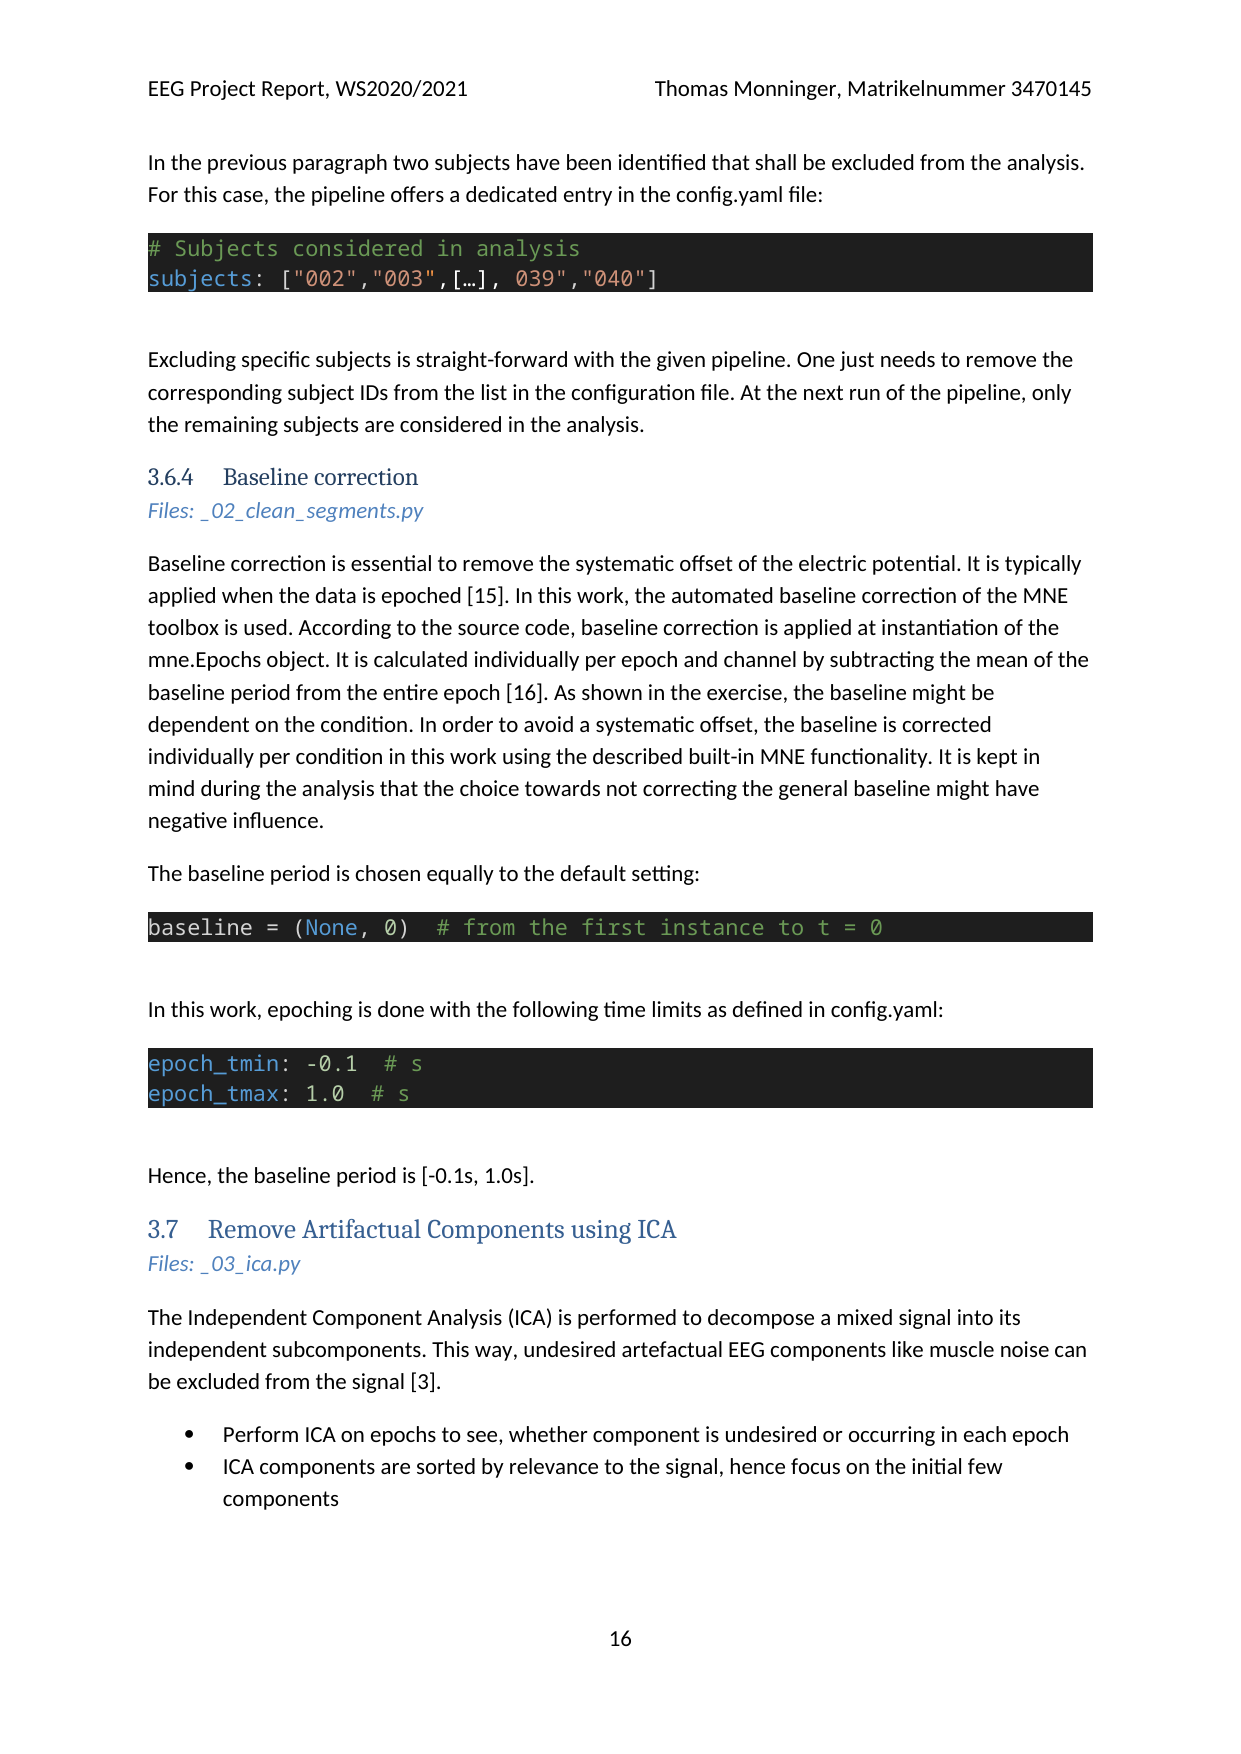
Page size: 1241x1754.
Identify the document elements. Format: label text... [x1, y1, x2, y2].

text In this work, epoching is done with the following time limits as defined in config.yaml: [148, 995, 1093, 1023]
text Hence, the baseline period is [-0.1s, 1.0s]. [148, 1161, 1093, 1189]
text The Independent Component Analysis (ICA) is performed to decompose a mixed signal into its independent subcomponents. This way, undesired artefactual EEG components like muscle noise can be excluded from the signal [3]. [148, 1303, 1093, 1395]
text baseline = (None, 0) # from the first instance to t = 0 [148, 912, 1093, 942]
text In the previous paragraph two subjects have been identified that shall be excluded from the analysis. For this case, the pipeline offers a dedicated entry in the config.yaml file: [148, 148, 1093, 208]
text The baseline period is chosen equally to the default setting: [148, 859, 1093, 887]
text Excluding specific subjects is straight-forward with the given pipeline. One just needs to remove the corresponding subject IDs from the list in the configuration file. At the next run of the pipeline, only the remaining subjects are considered in the analysis. [148, 345, 1093, 438]
list ICA components are sorted by relevance to the signal, hence focus on the initial few components [185, 1452, 1093, 1512]
subtitle Baseline correction [148, 463, 1093, 492]
list Perform ICA on epochs to see, whether component is undesired or occurring in each epoch [185, 1420, 1093, 1448]
text Baseline correction is essential to remove the systematic offset of the electric potential. It is typically applied when the data is epoched [15]. In this work, the automated baseline correction of the MNE toolbox is used. According to the source code, baseline correction is applied at instantiation of the mne.Epochs object. It is calculated individually per epoch and channel by subtracting the mean of the baseline period from the entire epoch [16]. As shown in the exercise, the baseline might be dependent on the condition. In order to avoid a systematic offset, the baseline is corrected individually per condition in this work using the described built-in MNE functionality. It is kept in mind during the analysis that the choice towards not correcting the general baseline might have negative influence. [148, 549, 1093, 834]
text subjects: ["002","003",[…], 039","040"] [148, 263, 1093, 292]
text # Subjects considered in analysis [148, 233, 1093, 263]
text epoch_tmin: -0.1 # s [148, 1048, 1093, 1078]
text Files: _03_ica.py [148, 1249, 1093, 1278]
text Files: _02_clean_segments.py [148, 496, 1093, 524]
subtitle Remove Artifactual Components using ICA [148, 1214, 1093, 1245]
text epoch_tmax: 1.0 # s [148, 1078, 1093, 1108]
